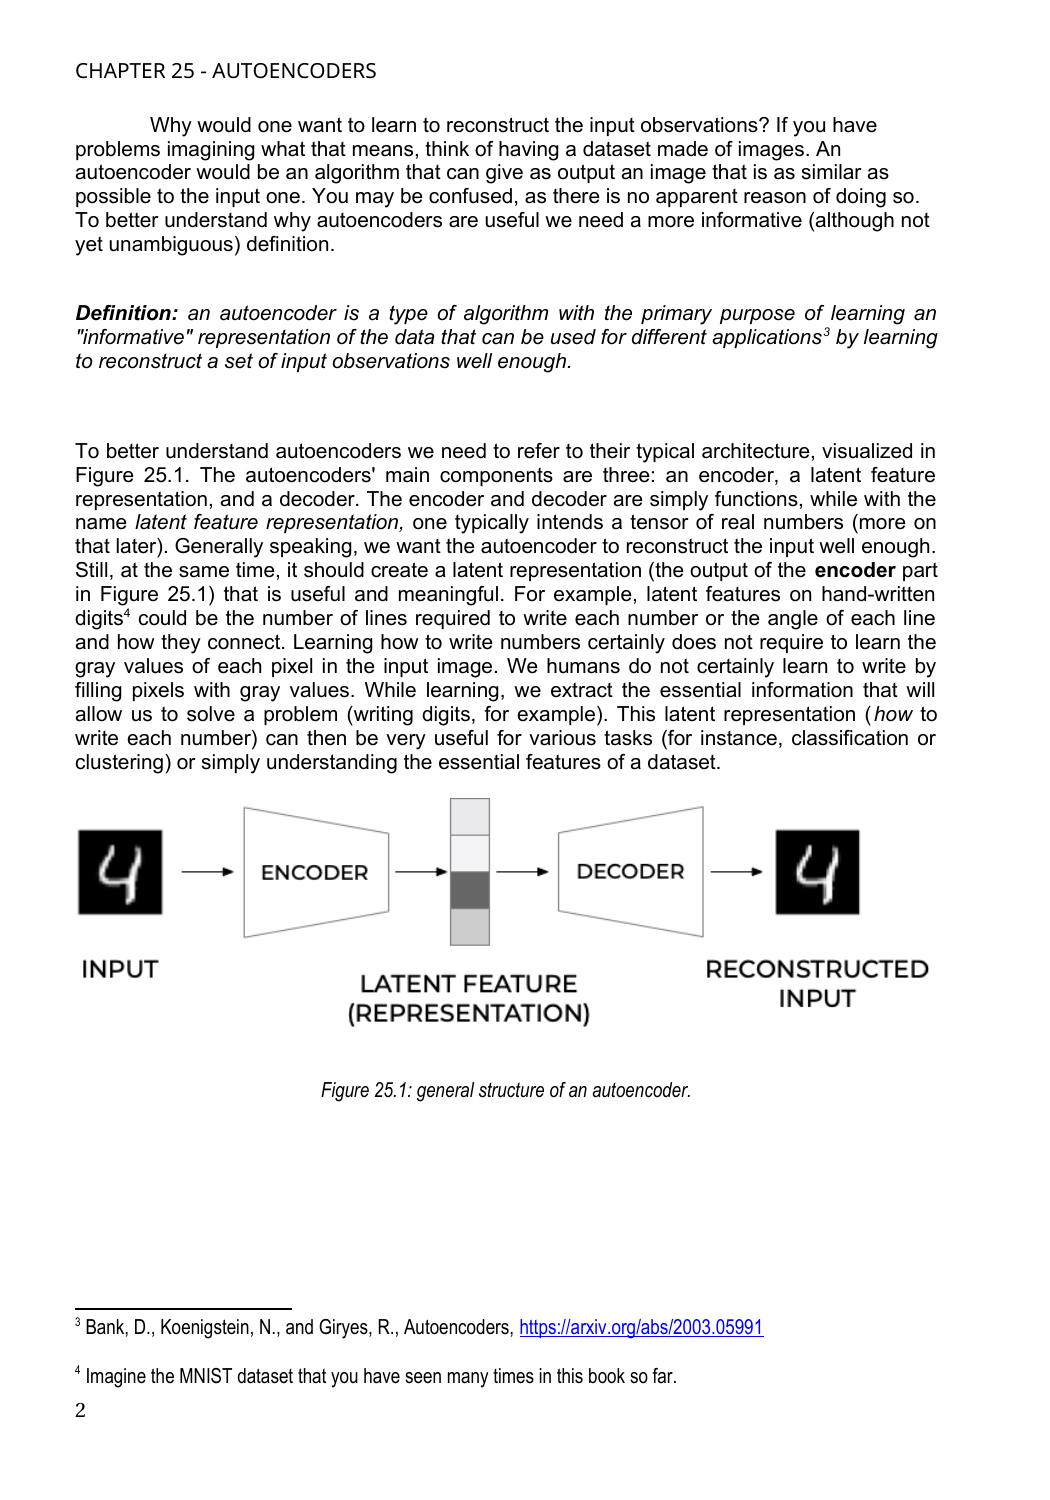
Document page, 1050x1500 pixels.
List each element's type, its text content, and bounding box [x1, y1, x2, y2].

text Why would one want to learn to reconstruct the input observations? If you have problems imagining what that means, think of having a dataset made of images. An autoencoder would be an algorithm that can give as output an image that is as similar as possible to the input one. You may be confused, as there is no apparent reason of doing so. To better understand why autoencoders are useful we need a more informative (although not yet unambiguous) definition. [75, 112, 937, 256]
picture [75, 798, 938, 1034]
text To better understand autoencoders we need to refer to their typical architecture, visualized in Figure 25.1. The autoencoders' main components are three: an encoder, a latent feature representation, and a decoder. The encoder and decoder are simply functions, while with the name latent feature representation, one typically intends a tensor of real numbers (more on that later). Generally speaking, we want the autoencoder to reconstruct the input well enough. Still, at the same time, it should create a latent representation (the output of the encoder part in Figure 25.1) that is useful and meaningful. For example, latent features on hand-written digits could be the number of lines required to write each number or the angle of each line and how they connect. Learning how to write numbers certainly does not require to learn the gray values of each pixel in the input image. We humans do not certainly learn to write by filling pixels with gray values. While learning, we extract the essential information that will allow us to solve a problem (writing digits, for example). This latent representation (how to write each number) can then be very useful for various tasks (for instance, classification or clustering) or simply understanding the essential features of a dataset. [75, 438, 937, 774]
text Figure 25.1: general structure of an autoencoder. [75, 1078, 937, 1102]
text Definition: an autoencoder is a type of algorithm with the primary purpose of learning an "informative" representation of the data that can be used for different applications by learning to reconstruct a set of input observations well enough. [75, 301, 937, 373]
